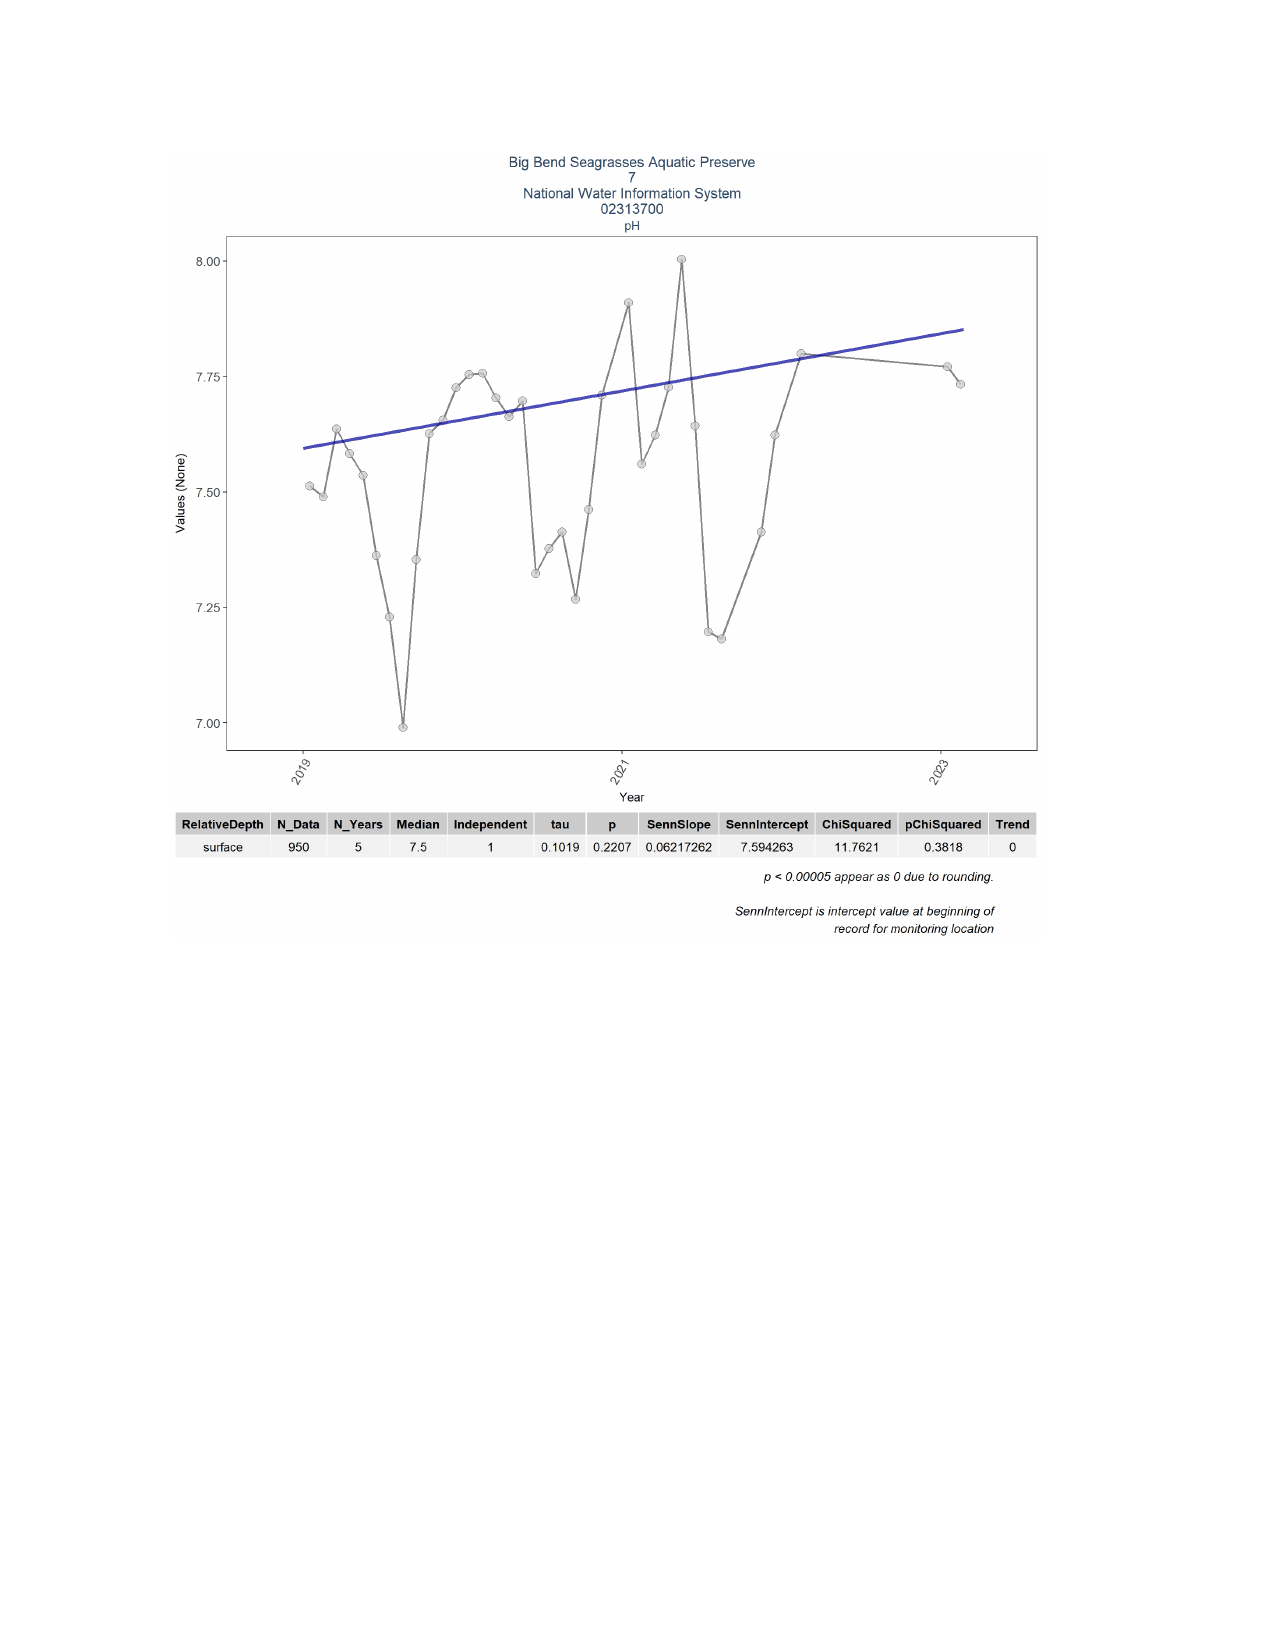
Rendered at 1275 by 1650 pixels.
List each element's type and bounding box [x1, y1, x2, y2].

picture [168, 150, 1044, 938]
